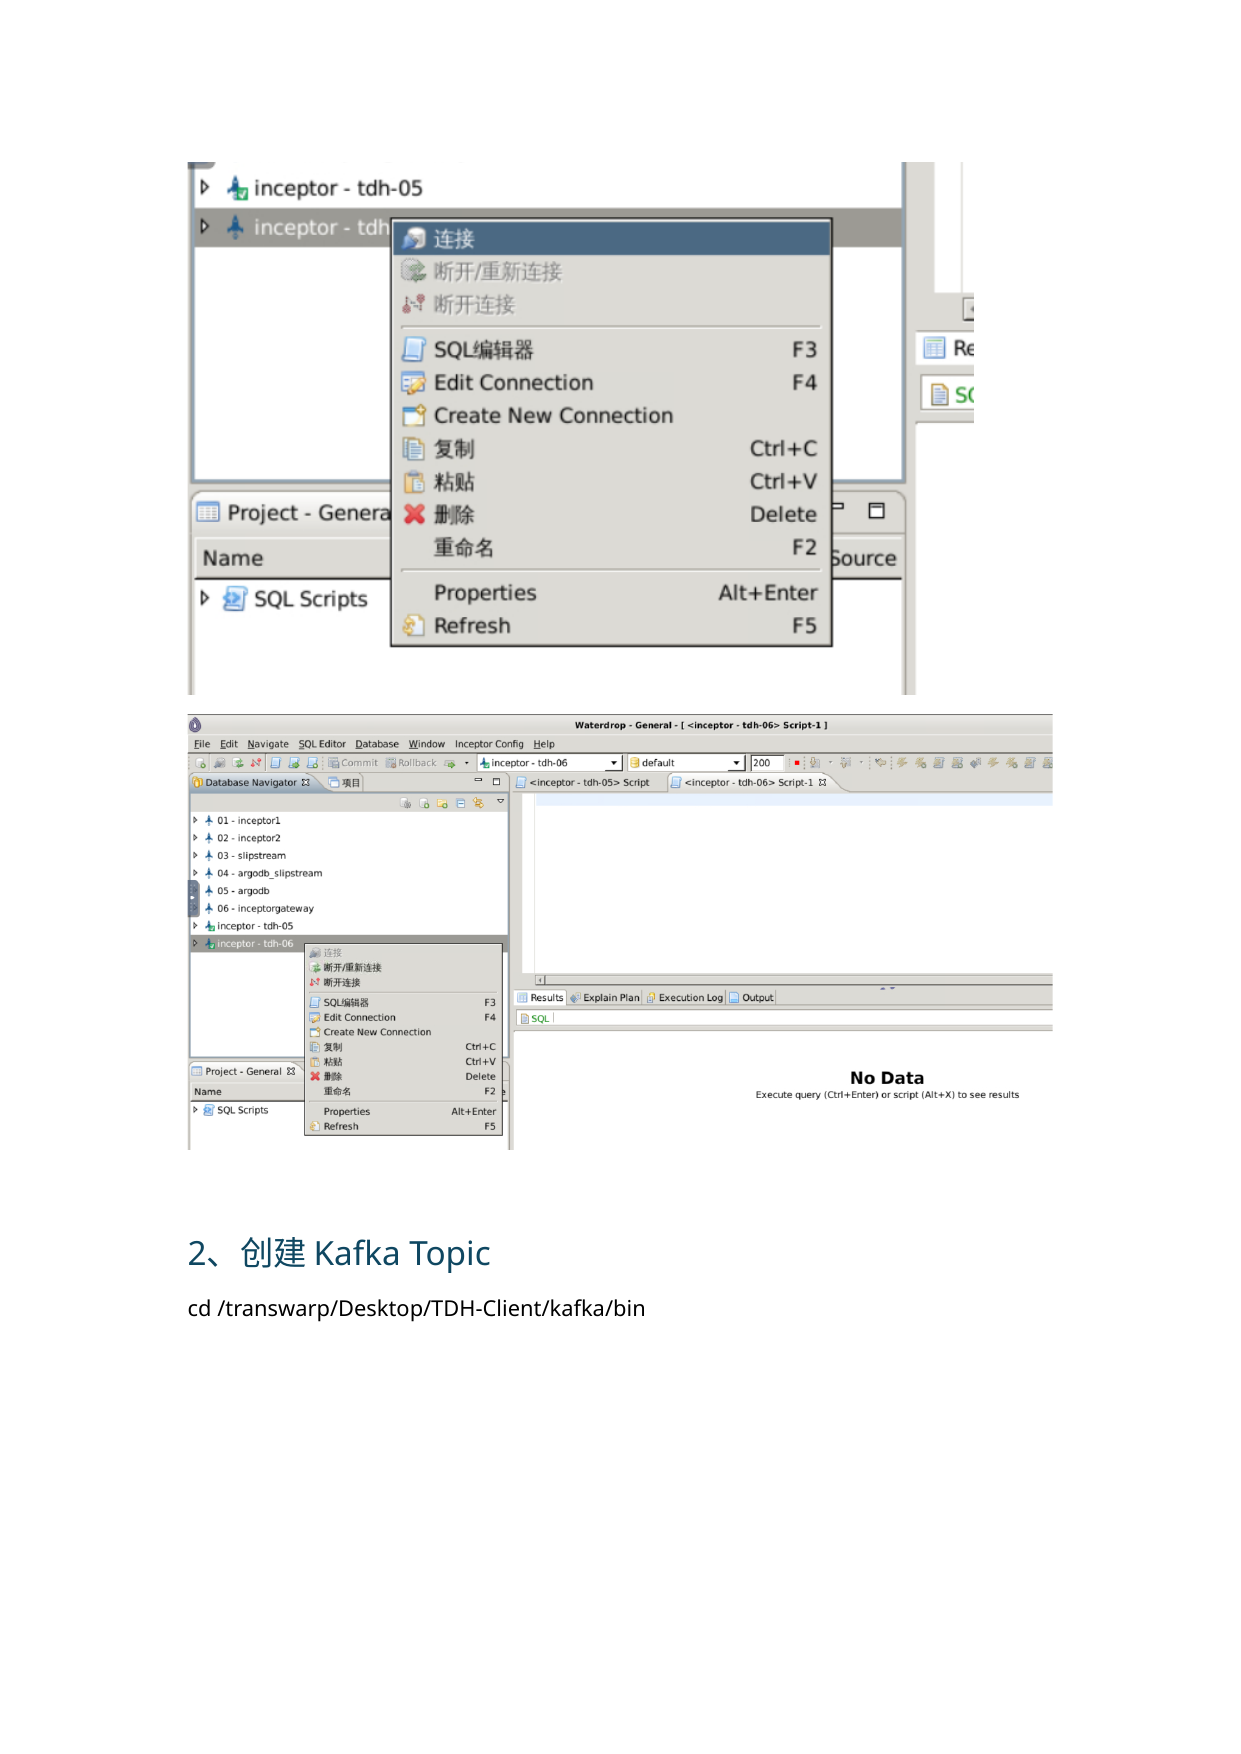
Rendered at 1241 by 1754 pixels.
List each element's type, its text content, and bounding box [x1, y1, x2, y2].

text cd /transwarp/Desktop/TDH-Client/kafka/bin [187, 1292, 1053, 1324]
subtitle 2、创建Kafka Topic [187, 1219, 1053, 1284]
picture [187, 714, 1053, 1150]
picture [187, 162, 974, 695]
